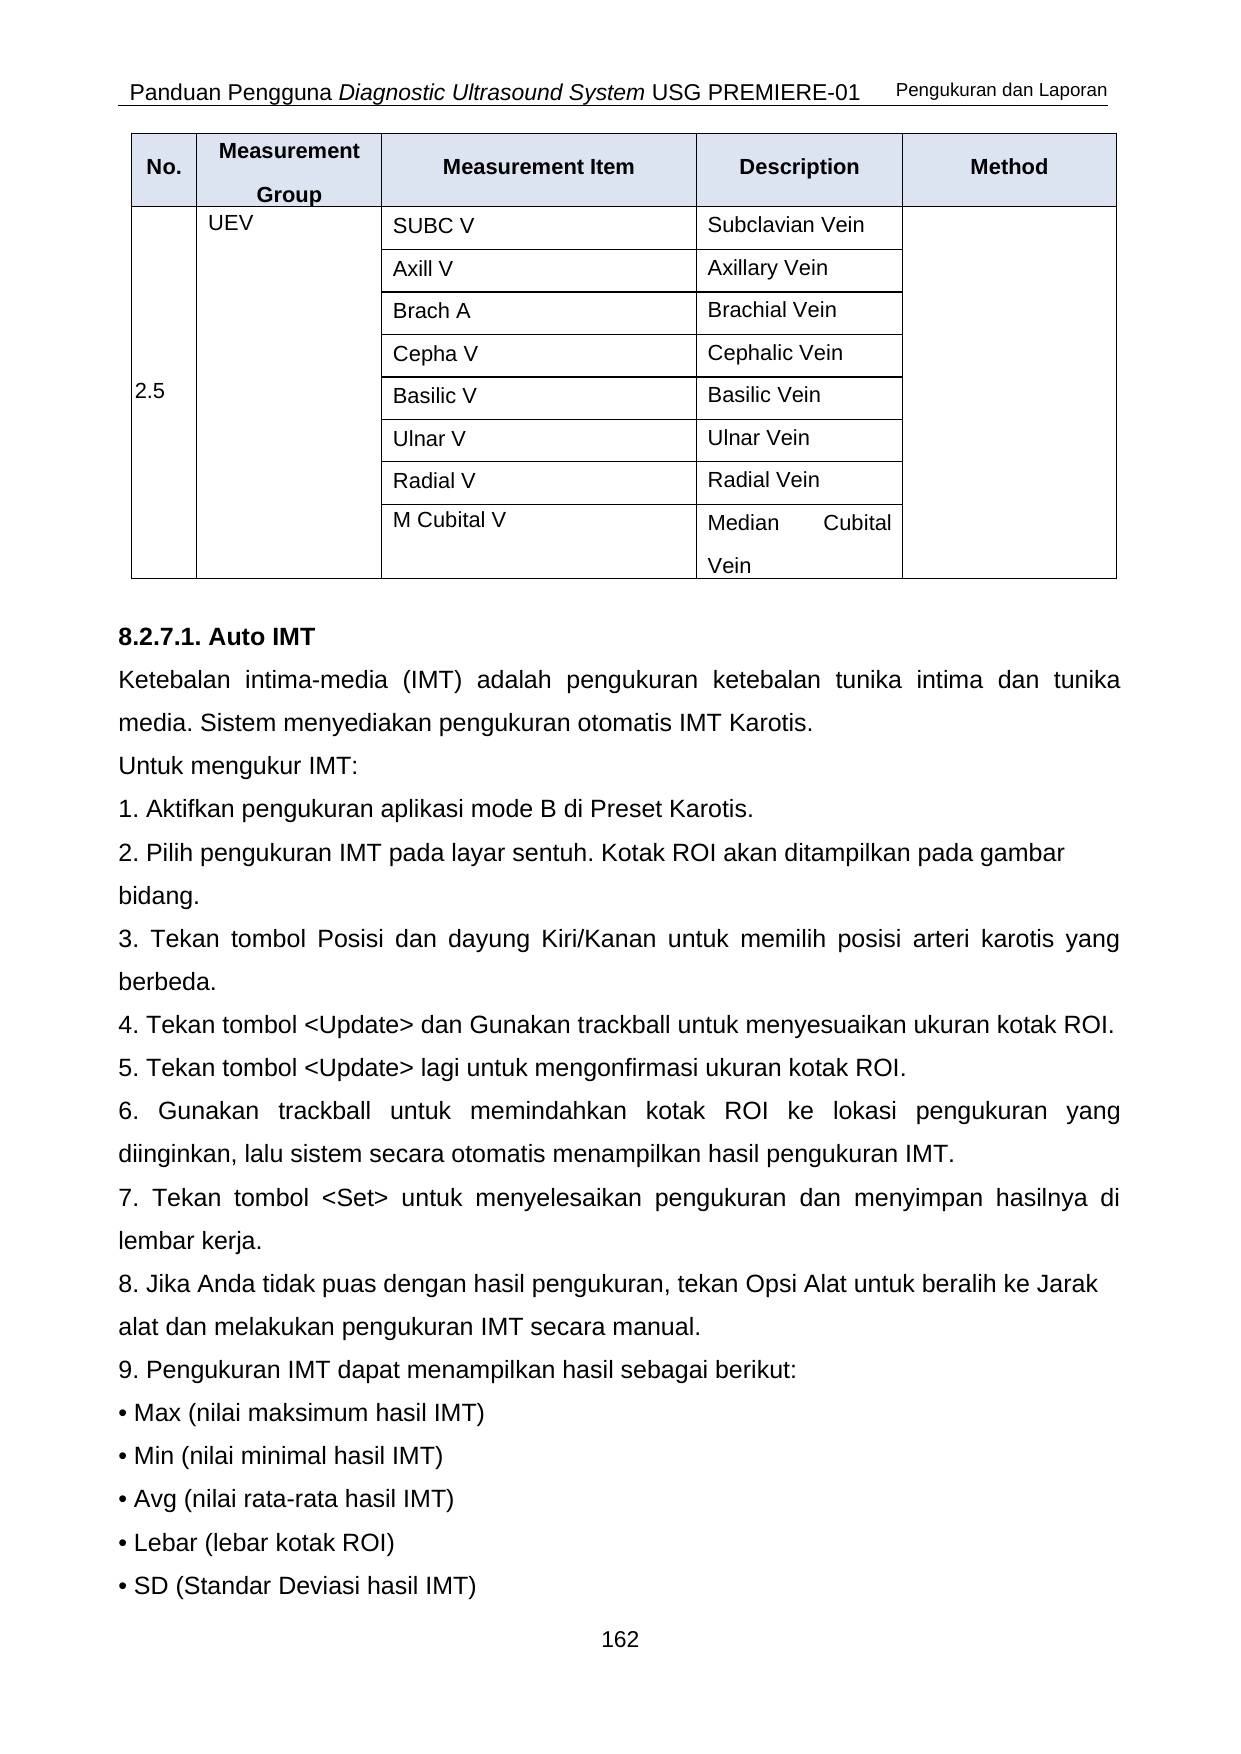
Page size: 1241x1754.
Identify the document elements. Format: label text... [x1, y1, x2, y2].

text 3. Tekan tombol Posisi dan dayung Kiri/Kanan untuk memilih posisi arteri karotis yang berbeda. [118, 924, 1122, 996]
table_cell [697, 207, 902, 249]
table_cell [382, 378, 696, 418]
text bidang. [118, 881, 1122, 909]
text • Min (nilai minimal hasil IMT) [118, 1441, 1122, 1470]
text • SD (Standar Deviasi hasil IMT) [118, 1571, 1122, 1599]
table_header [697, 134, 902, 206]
text • Max (nilai maksimum hasil IMT) [118, 1398, 1122, 1427]
text 2. Pilih pengukuran IMT pada layar sentuh. Kotak ROI akan ditampilkan pada gambar [118, 838, 1122, 866]
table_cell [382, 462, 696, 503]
text 9. Pengukuran IMT dapat menampilkan hasil sebagai berikut: [118, 1355, 1122, 1384]
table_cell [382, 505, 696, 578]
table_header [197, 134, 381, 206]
text alat dan melakukan pengukuran IMT secara manual. [118, 1312, 1122, 1341]
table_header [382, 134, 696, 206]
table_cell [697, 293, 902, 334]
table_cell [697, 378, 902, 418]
text Ketebalan intima-media (IMT) adalah pengukuran ketebalan tunika intima dan tunika media. Sistem menyediakan pengukuran otomatis IMT Karotis. [118, 665, 1122, 737]
text 8. Jika Anda tidak puas dengan hasil pengukuran, tekan Opsi Alat untuk beralih ke Jarak [118, 1269, 1122, 1298]
text 1. Aktifkan pengukuran aplikasi mode B di Preset Karotis. [118, 794, 1122, 823]
text • Avg (nilai rata-rata hasil IMT) [118, 1484, 1122, 1513]
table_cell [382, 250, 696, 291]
text 6. Gunakan trackball untuk memindahkan kotak ROI ke lokasi pengukuran yang diinginkan, lalu sistem secara otomatis menampilkan hasil pengukuran IMT. [118, 1096, 1122, 1168]
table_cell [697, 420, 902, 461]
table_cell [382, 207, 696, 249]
text 5. Tekan tombol <Update> lagi untuk mengonfirmasi ukuran kotak ROI. [118, 1053, 1122, 1082]
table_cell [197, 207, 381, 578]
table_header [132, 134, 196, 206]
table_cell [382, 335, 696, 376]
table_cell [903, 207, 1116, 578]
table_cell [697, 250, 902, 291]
text 7. Tekan tombol <Set> untuk menyelesaikan pengukuran dan menyimpan hasilnya di lembar kerja. [118, 1183, 1122, 1254]
text 8.2.7.1. Auto IMT [118, 622, 1122, 651]
text 4. Tekan tombol <Update> dan Gunakan trackball untuk menyesuaikan ukuran kotak ROI. [118, 1010, 1122, 1039]
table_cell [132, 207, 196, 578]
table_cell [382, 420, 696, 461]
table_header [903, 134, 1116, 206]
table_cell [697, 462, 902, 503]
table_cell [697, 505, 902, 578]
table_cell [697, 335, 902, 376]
text • Lebar (lebar kotak ROI) [118, 1528, 1122, 1556]
text Untuk mengukur IMT: [118, 751, 1122, 780]
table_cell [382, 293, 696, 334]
